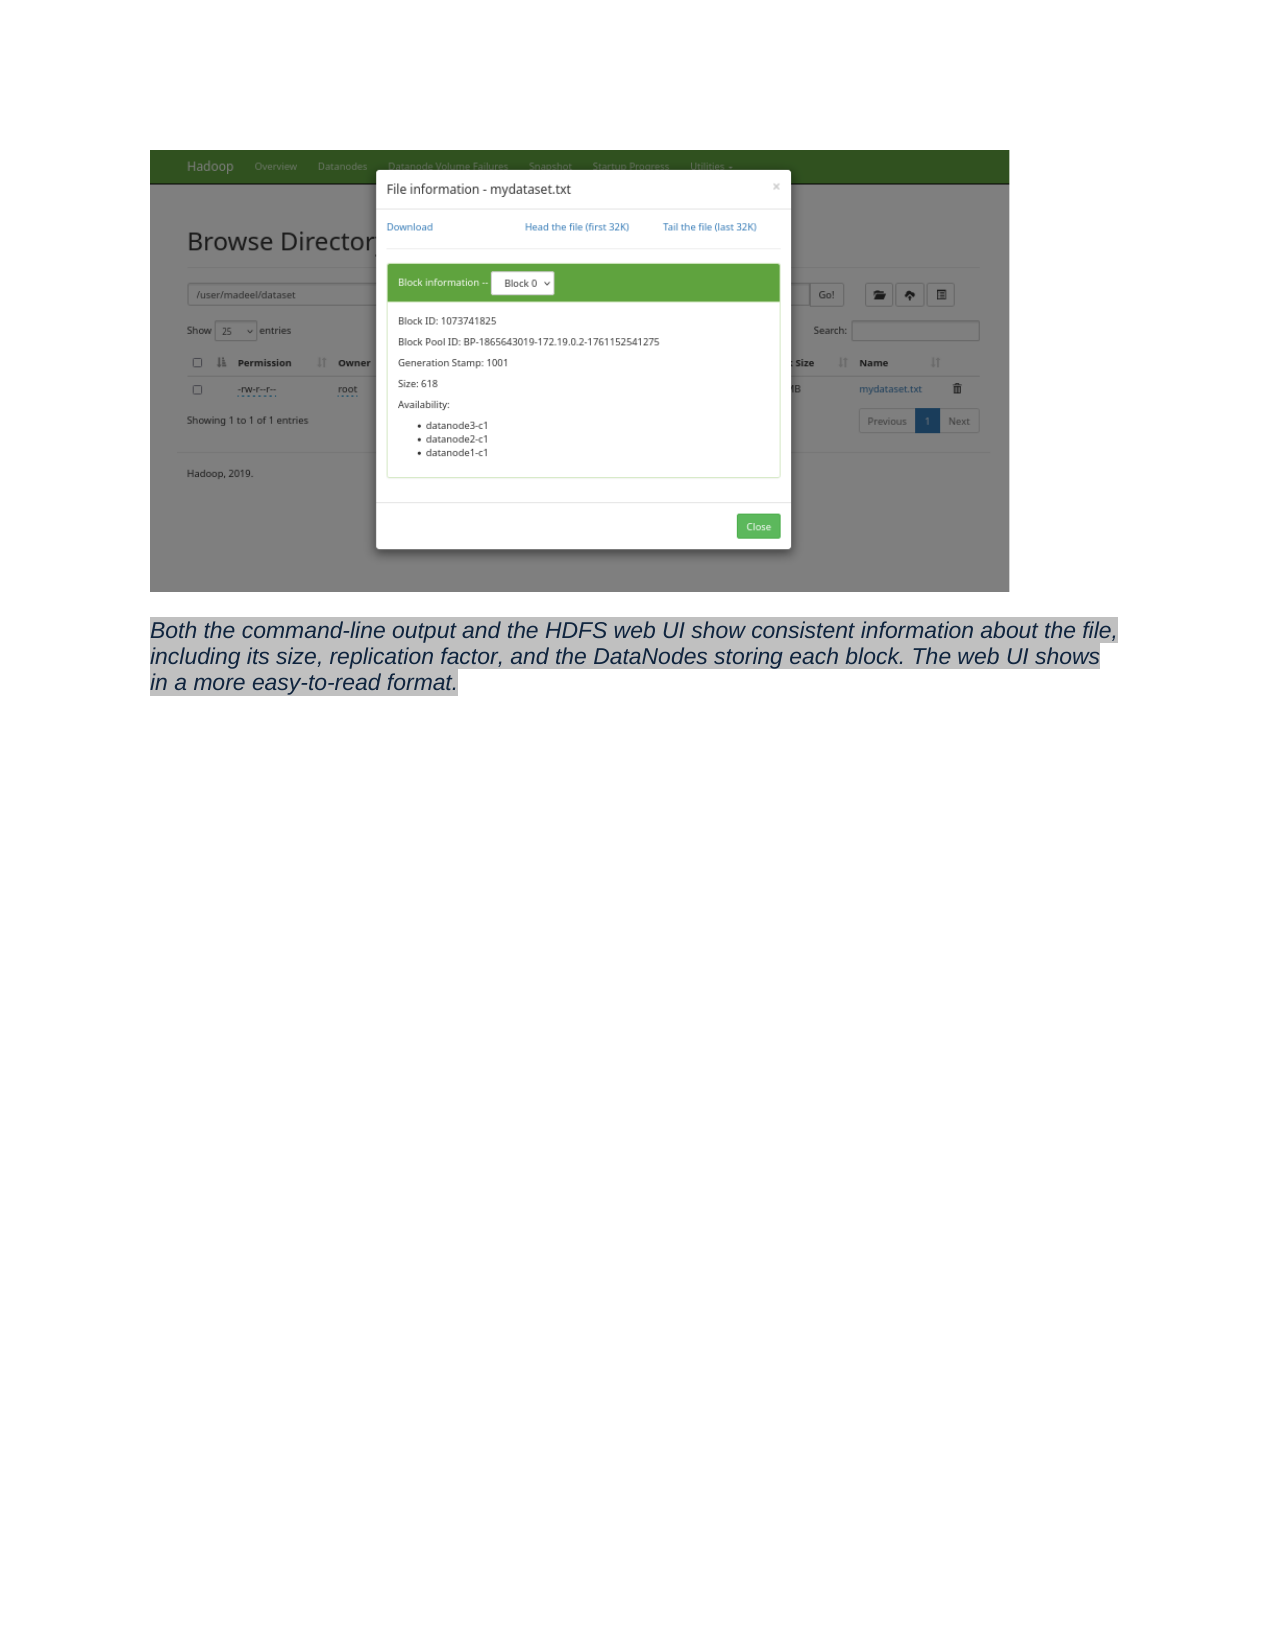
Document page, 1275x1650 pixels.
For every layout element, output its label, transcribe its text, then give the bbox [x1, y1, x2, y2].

text Both the command-line output and the HDFS web UI show consistent information about the file, including its size, replication factor, and the DataNodes storing each block. The web UI shows in a more easy-to-read format. [458, 617, 1125, 696]
picture [150, 150, 1010, 592]
